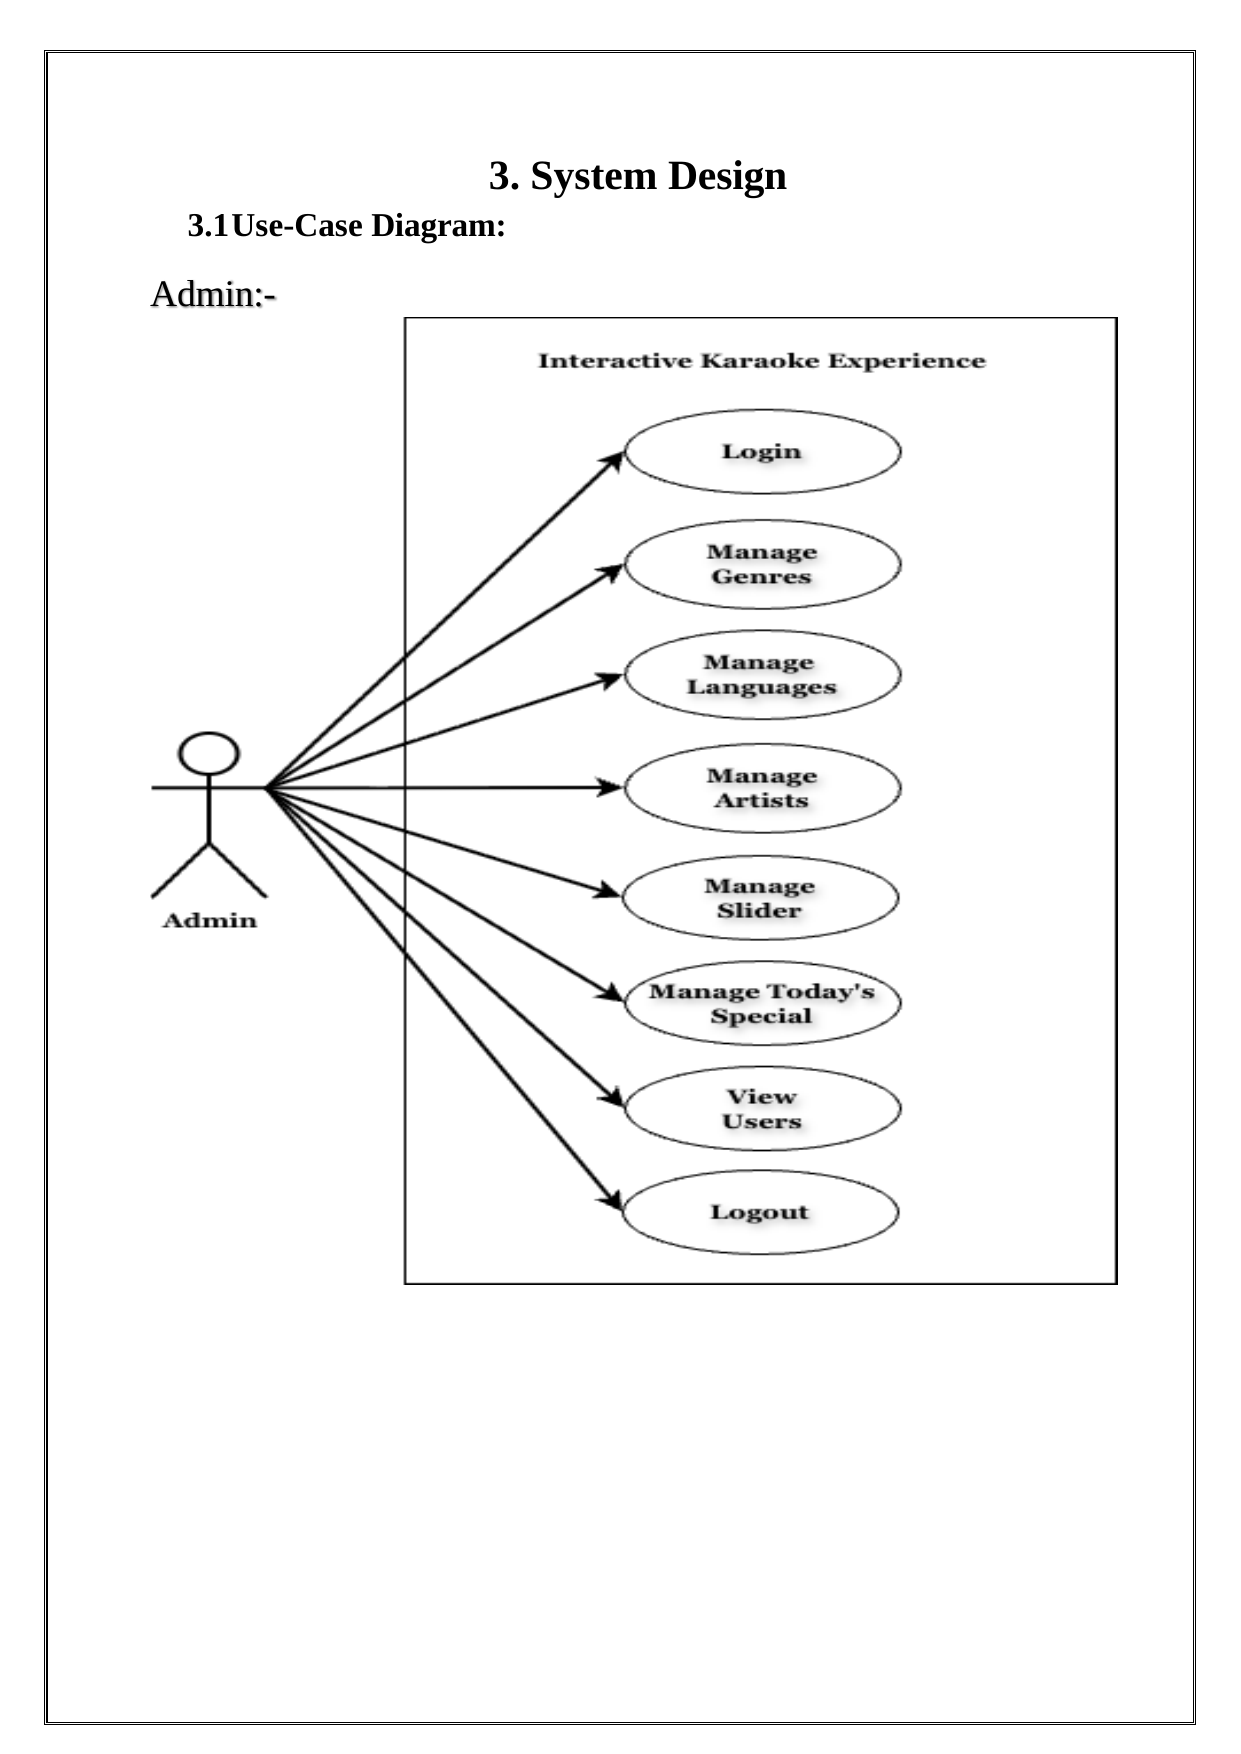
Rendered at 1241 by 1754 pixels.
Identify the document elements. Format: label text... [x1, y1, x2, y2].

subtitle System Design [489, 150, 1193, 198]
list Use-Case Diagram: [187, 205, 1193, 244]
picture [124, 257, 1118, 1285]
